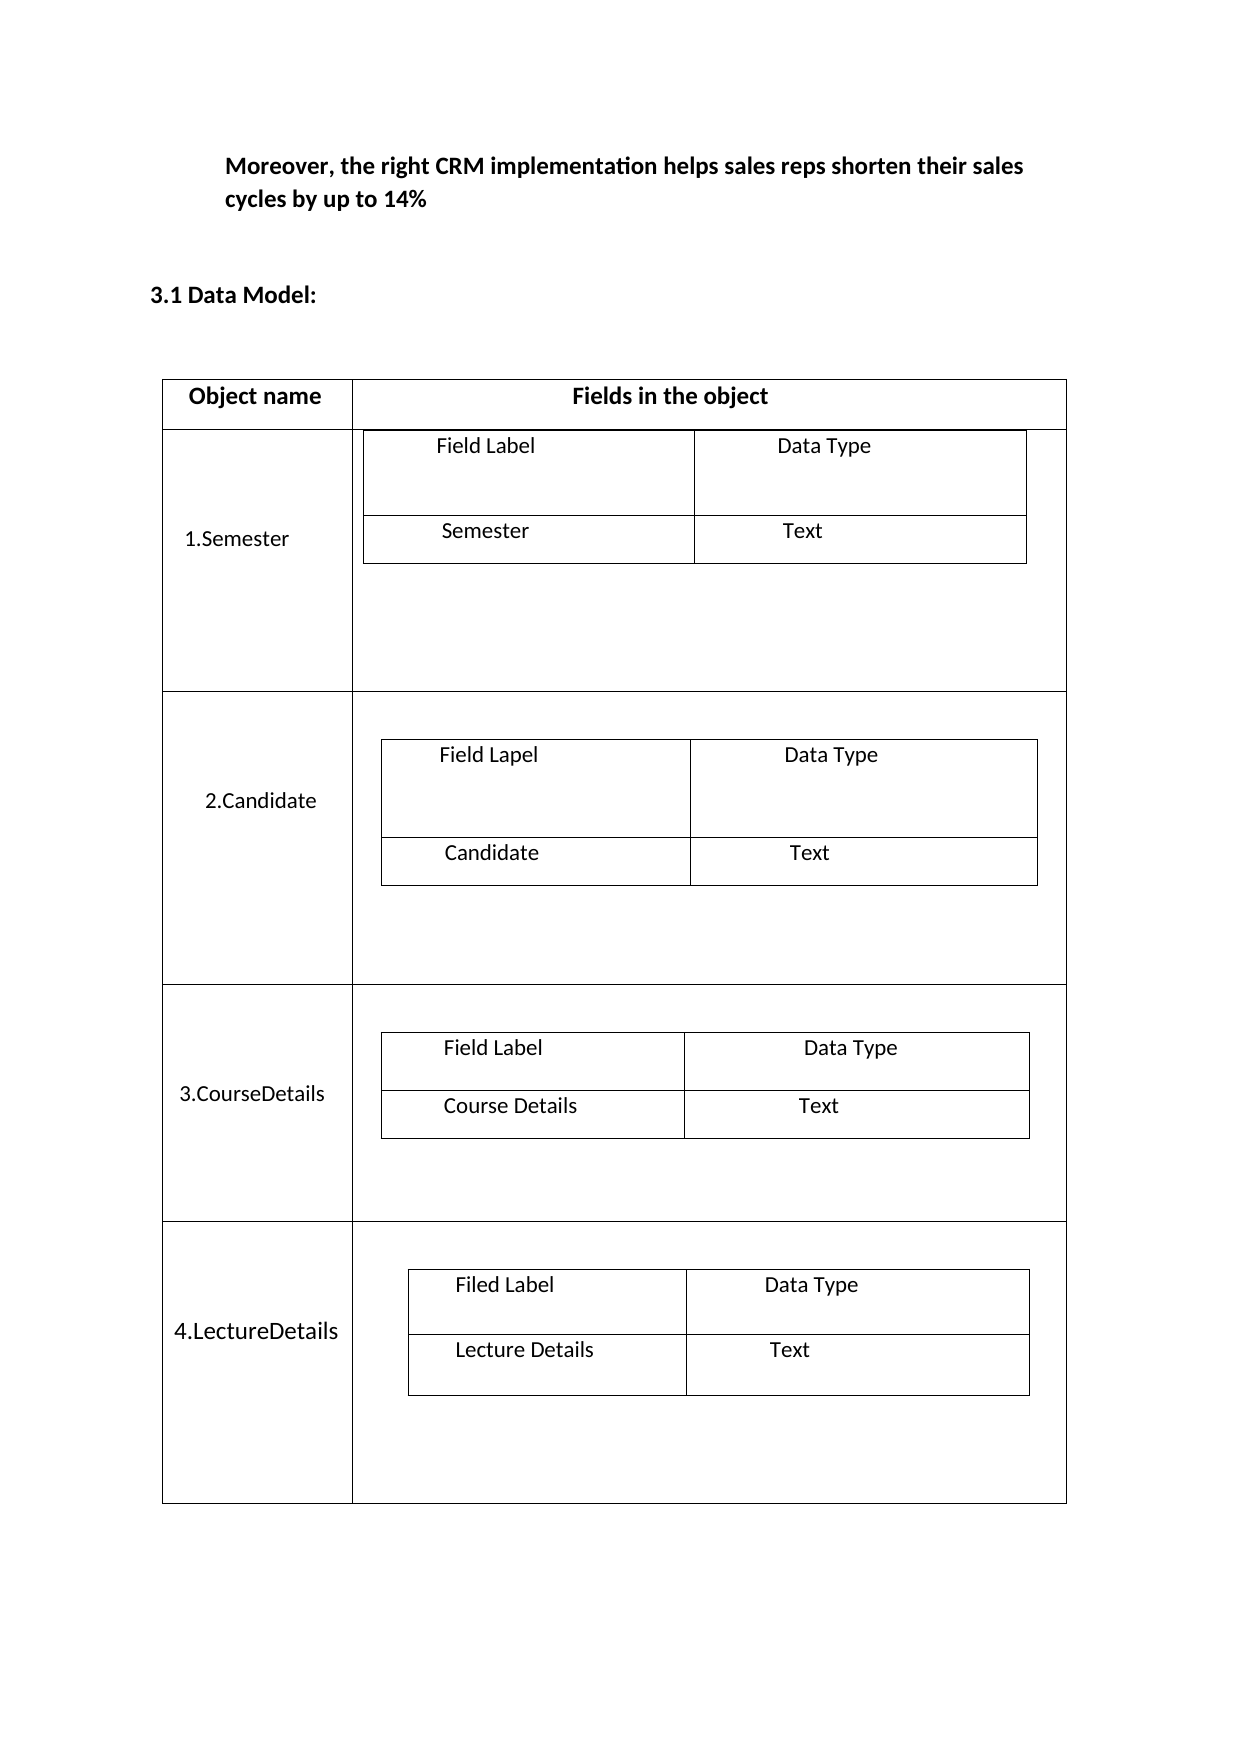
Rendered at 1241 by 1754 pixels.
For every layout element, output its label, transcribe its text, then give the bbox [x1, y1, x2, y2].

table_cell [353, 985, 1066, 1221]
table_cell [353, 430, 1066, 691]
table_cell [353, 692, 1066, 984]
table_cell 4.LectureDetails [163, 1222, 352, 1503]
table_cell 2.Candidate [163, 692, 352, 984]
table_cell 1.Semester [163, 430, 352, 691]
table_header Fields in the object [353, 380, 1066, 429]
text 3.1 Data Model: [150, 279, 1090, 310]
table_cell [353, 1222, 1066, 1503]
text CRM can improve customer retention by 27%, and companies that use CRM systems to the full extent can increase sales by 29%, based on Salesforce studies. Moreover, the right CRM implementation helps sales reps shorten their sales cycles by up to 14% [225, 150, 1090, 213]
table_cell 3.CourseDetails [163, 985, 352, 1221]
table_header Object name [163, 380, 352, 429]
